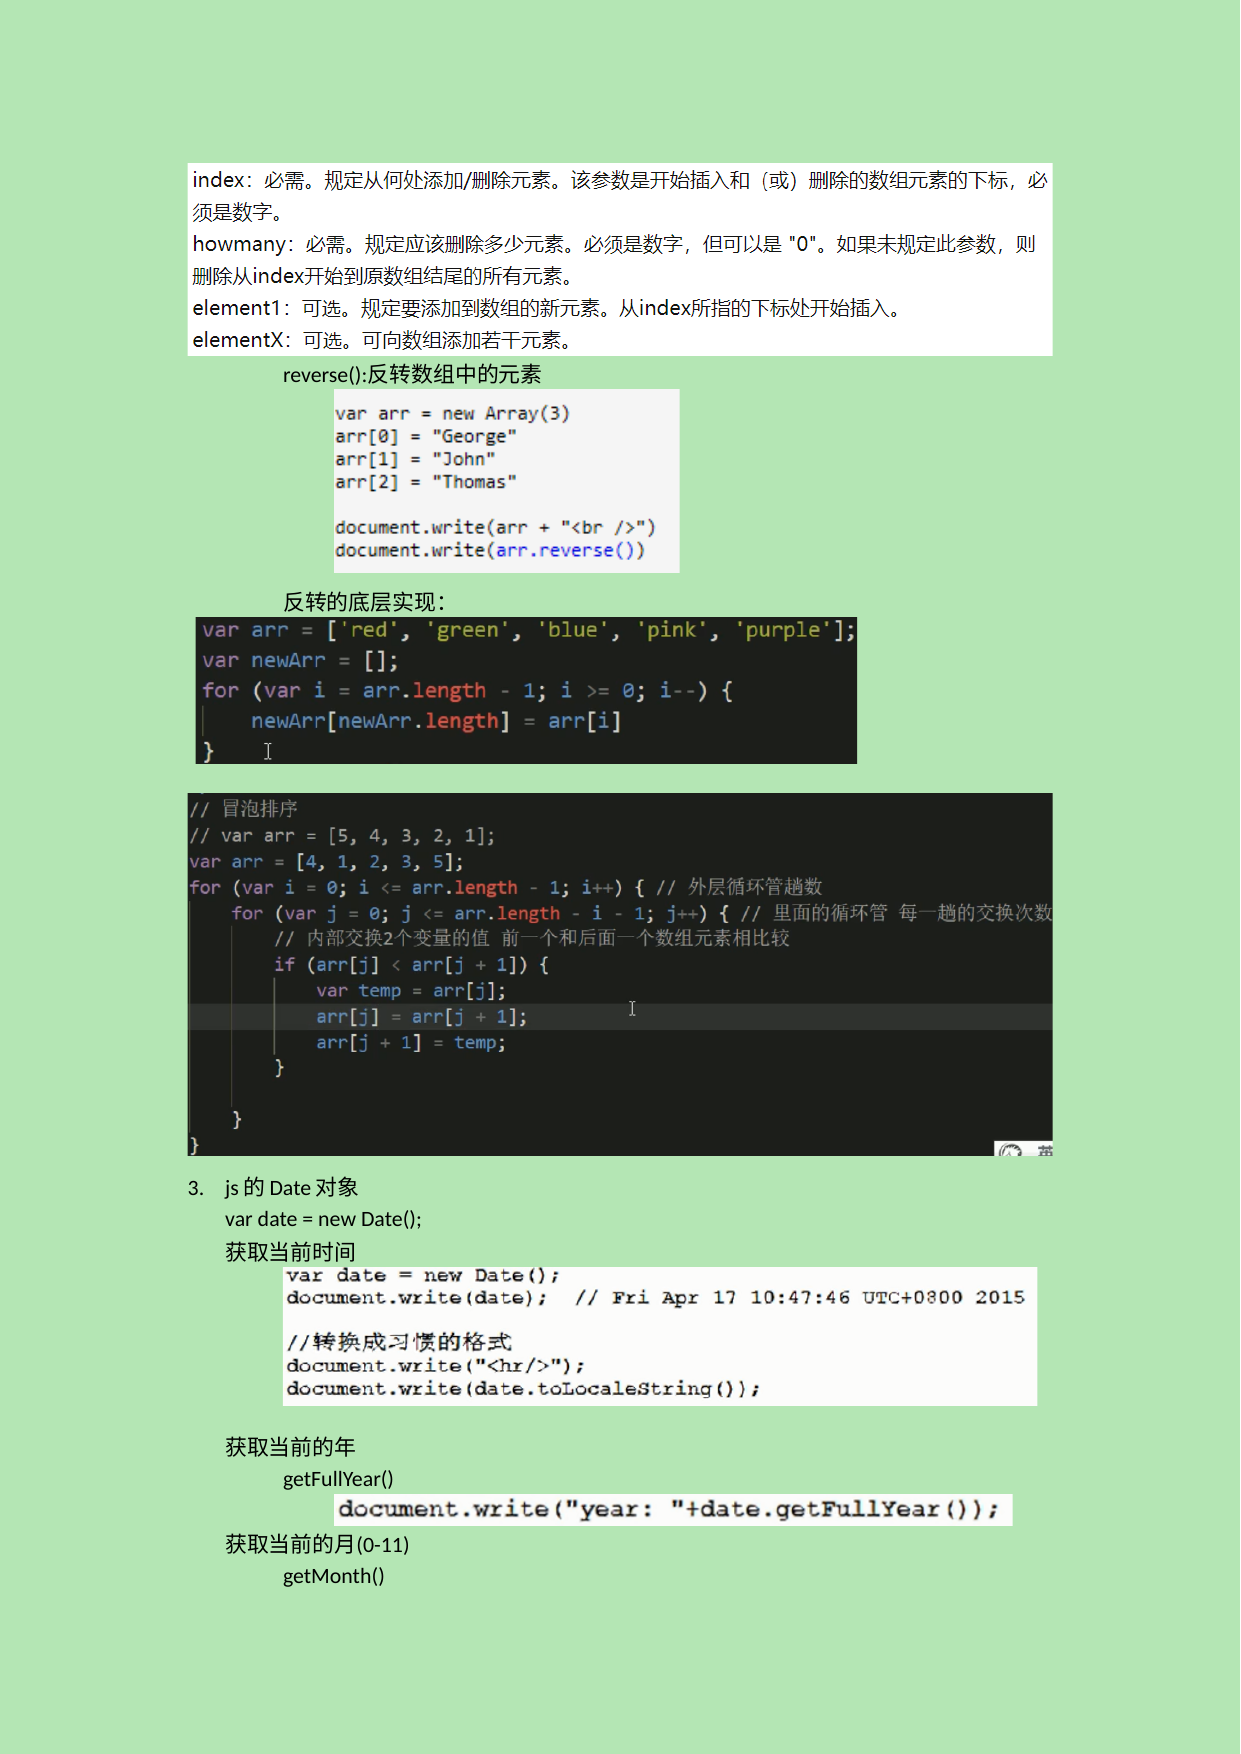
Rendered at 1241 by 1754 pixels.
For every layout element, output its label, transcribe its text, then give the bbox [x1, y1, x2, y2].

text 获取当前的月(0-11) [225, 1527, 1053, 1559]
picture [282, 1267, 1038, 1406]
picture [195, 617, 858, 764]
text var date = new Date(); [225, 1202, 1053, 1234]
list js的Date对象 [187, 1169, 1053, 1202]
picture [187, 793, 1053, 1156]
text 反转的底层实现： [187, 584, 1053, 617]
text reverse():反转数组中的元素 [187, 357, 1053, 389]
text 获取当前的年 [225, 1429, 1053, 1462]
picture [334, 389, 680, 573]
text getMonth() [225, 1559, 1053, 1592]
picture [334, 1494, 1013, 1526]
text getFullYear() [225, 1462, 1053, 1494]
text 获取当前时间 [225, 1234, 1053, 1267]
picture [187, 163, 1053, 356]
